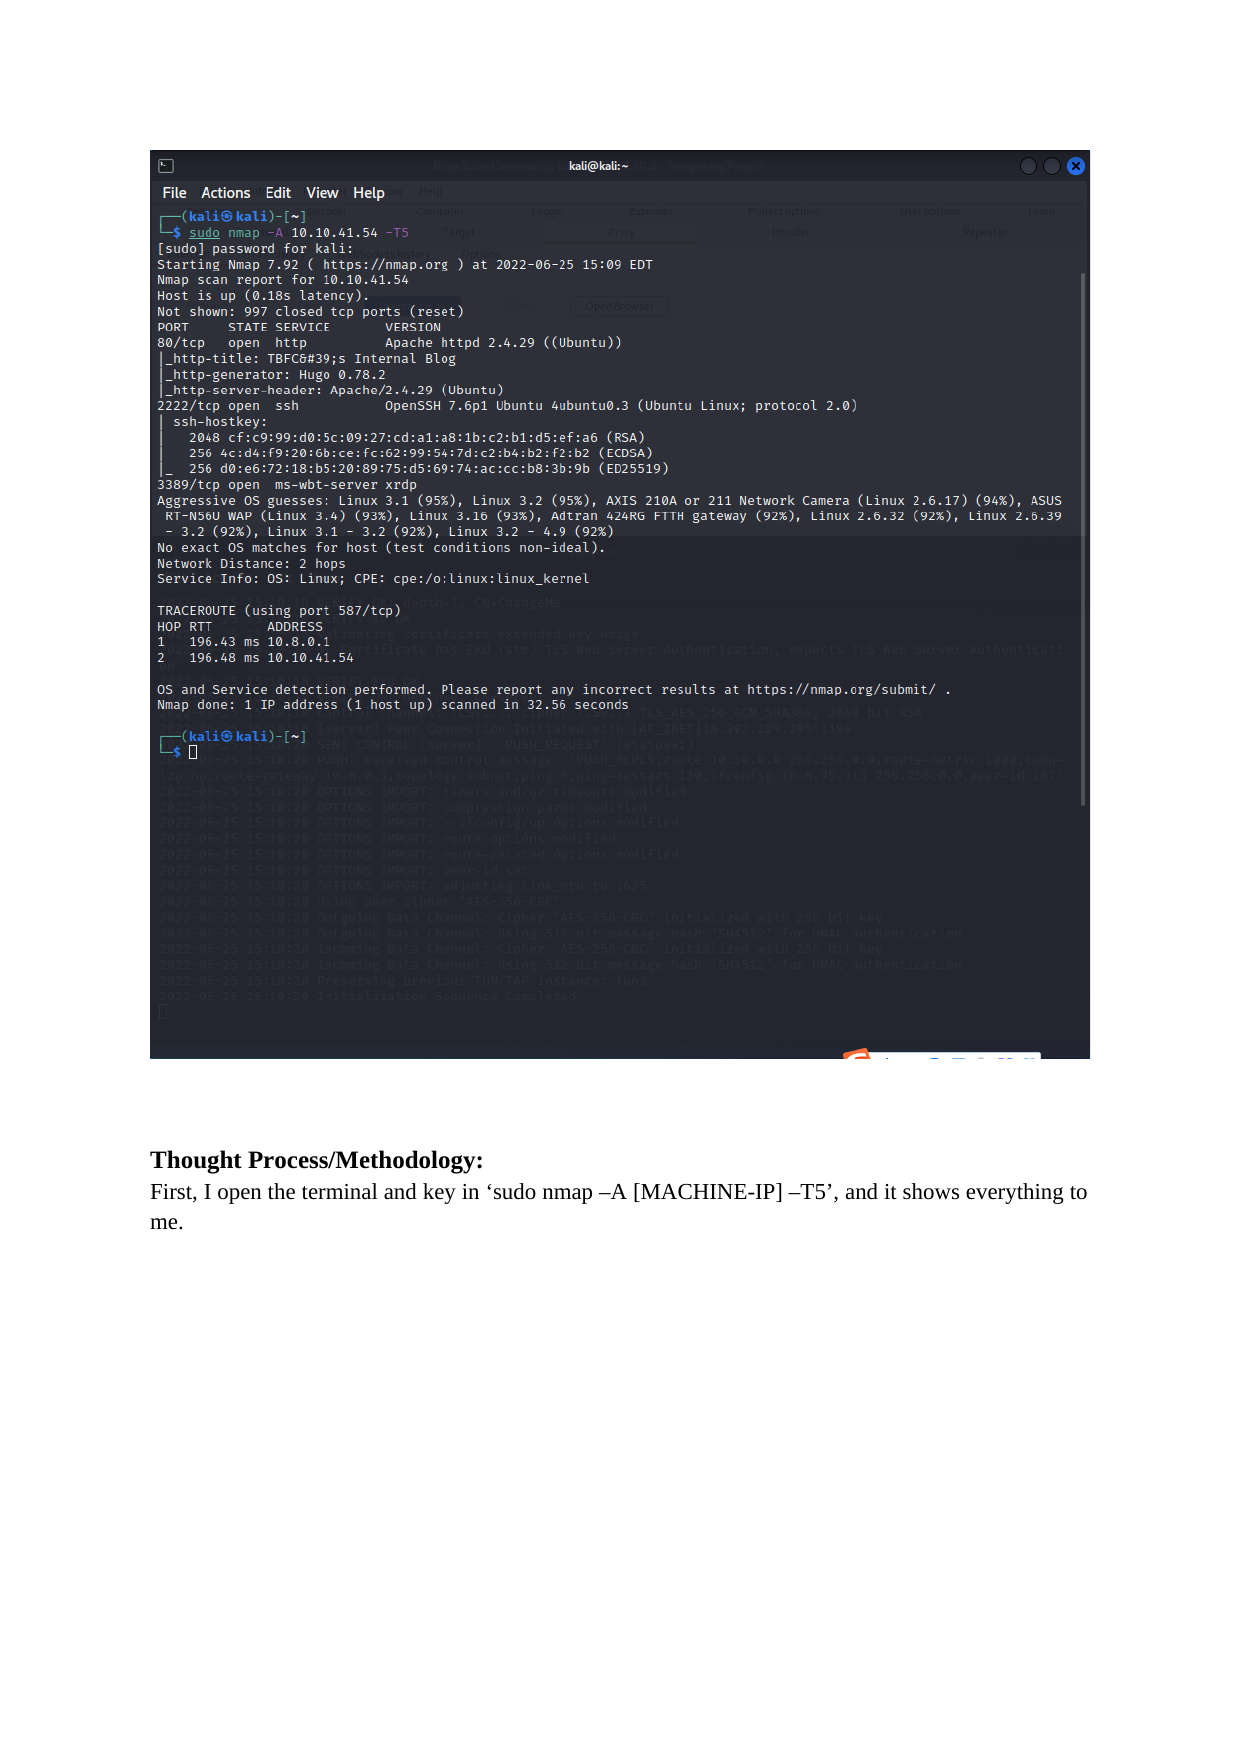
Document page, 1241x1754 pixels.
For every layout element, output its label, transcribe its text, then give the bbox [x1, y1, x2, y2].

picture [150, 150, 1091, 1059]
text Thought Process/Methodology: [150, 1145, 1090, 1174]
text First, I open the terminal and key in ‘sudo nmap –A [MACHINE-IP] –T5’, and it shows everything to me. [150, 1178, 1090, 1235]
